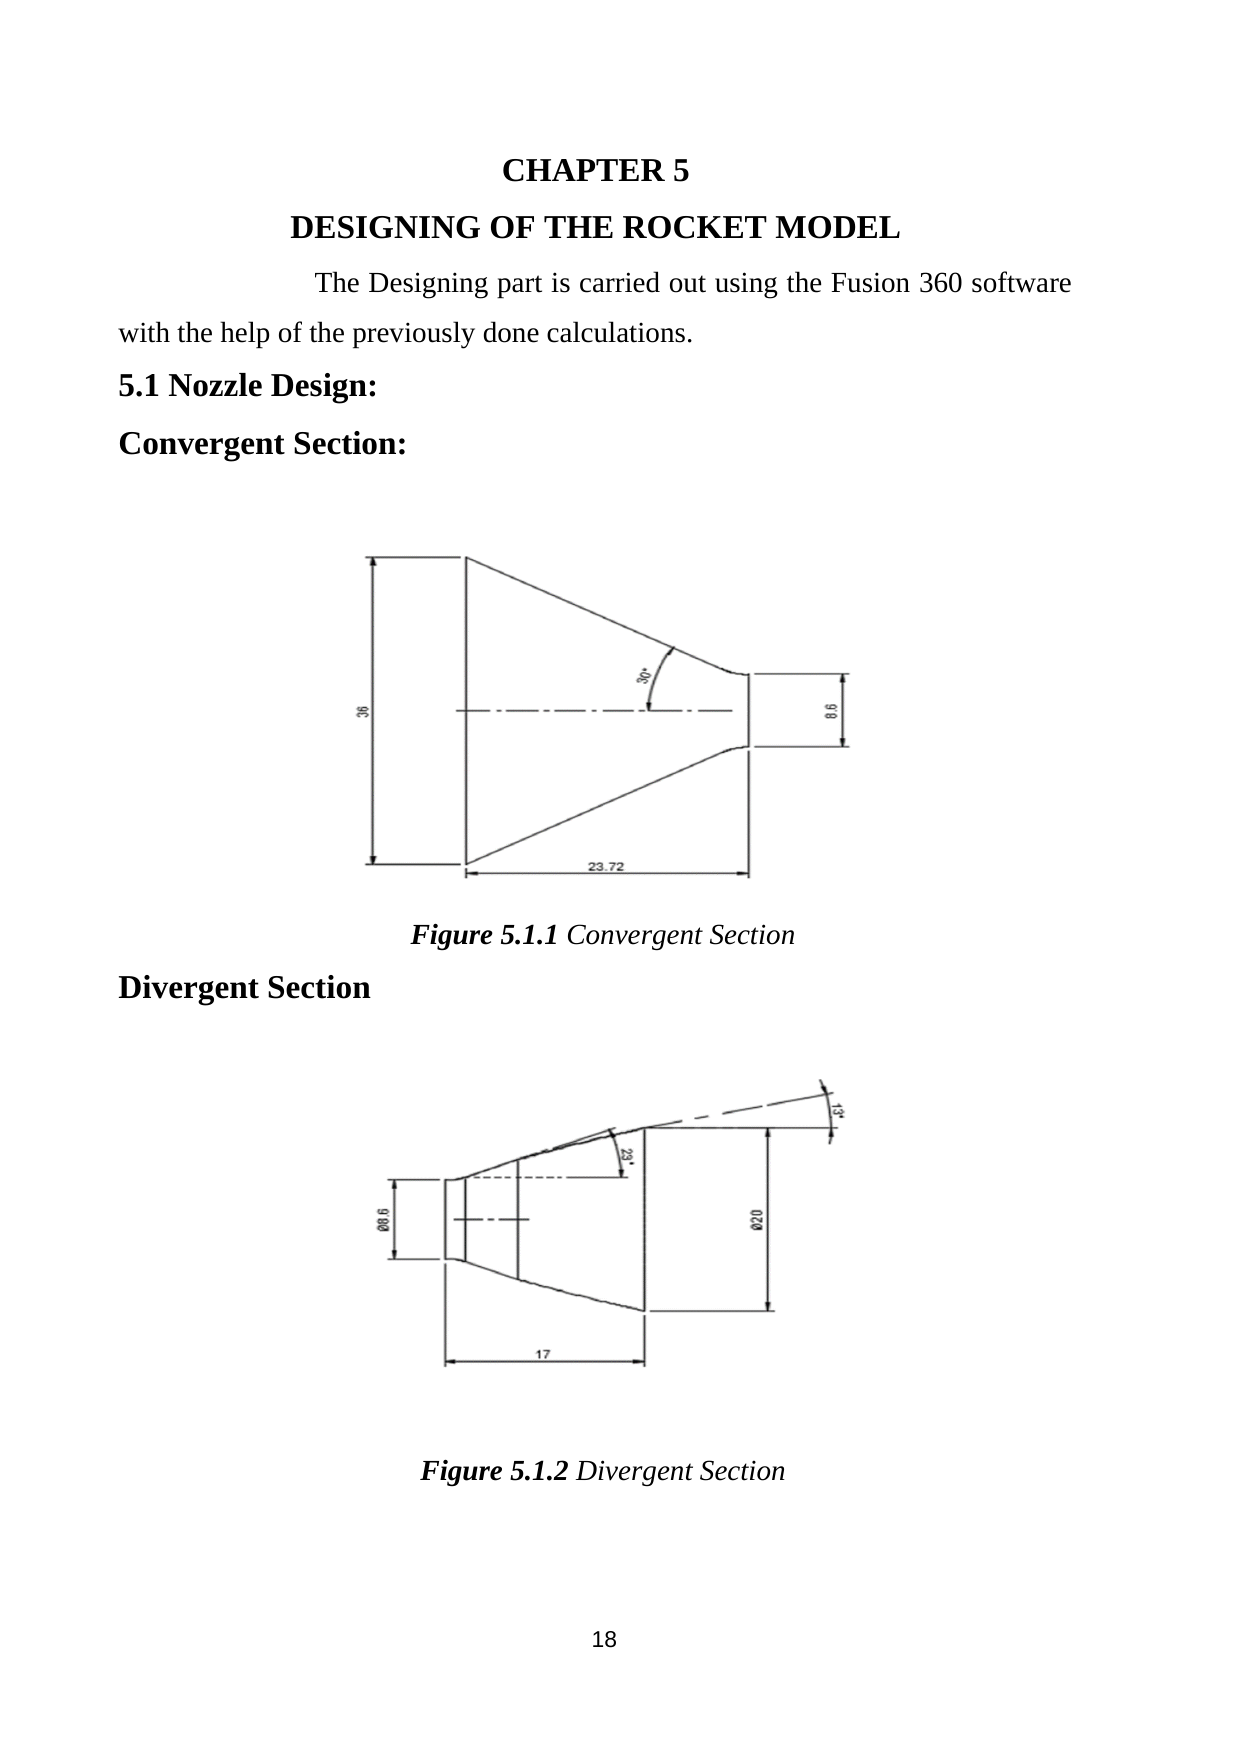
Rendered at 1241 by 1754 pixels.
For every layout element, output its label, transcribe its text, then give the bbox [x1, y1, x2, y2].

text Figure 5.1.1 Convergent Section [118, 917, 1090, 950]
text DESIGNING OF THE ROCKET MODEL [118, 207, 1073, 246]
picture [318, 523, 890, 904]
text Figure 5.1.2 Divergent Section [118, 1453, 1090, 1487]
text CHAPTER 5 [118, 150, 1073, 188]
text The Designing part is carried out using the Fusion 360 software with the help of the previously done calculations. [118, 265, 1073, 349]
text 5.1 Nozzle Design: [118, 366, 1073, 404]
text Convergent Section: [118, 423, 1090, 461]
text Divergent Section [118, 967, 1090, 1005]
picture [272, 1024, 936, 1441]
